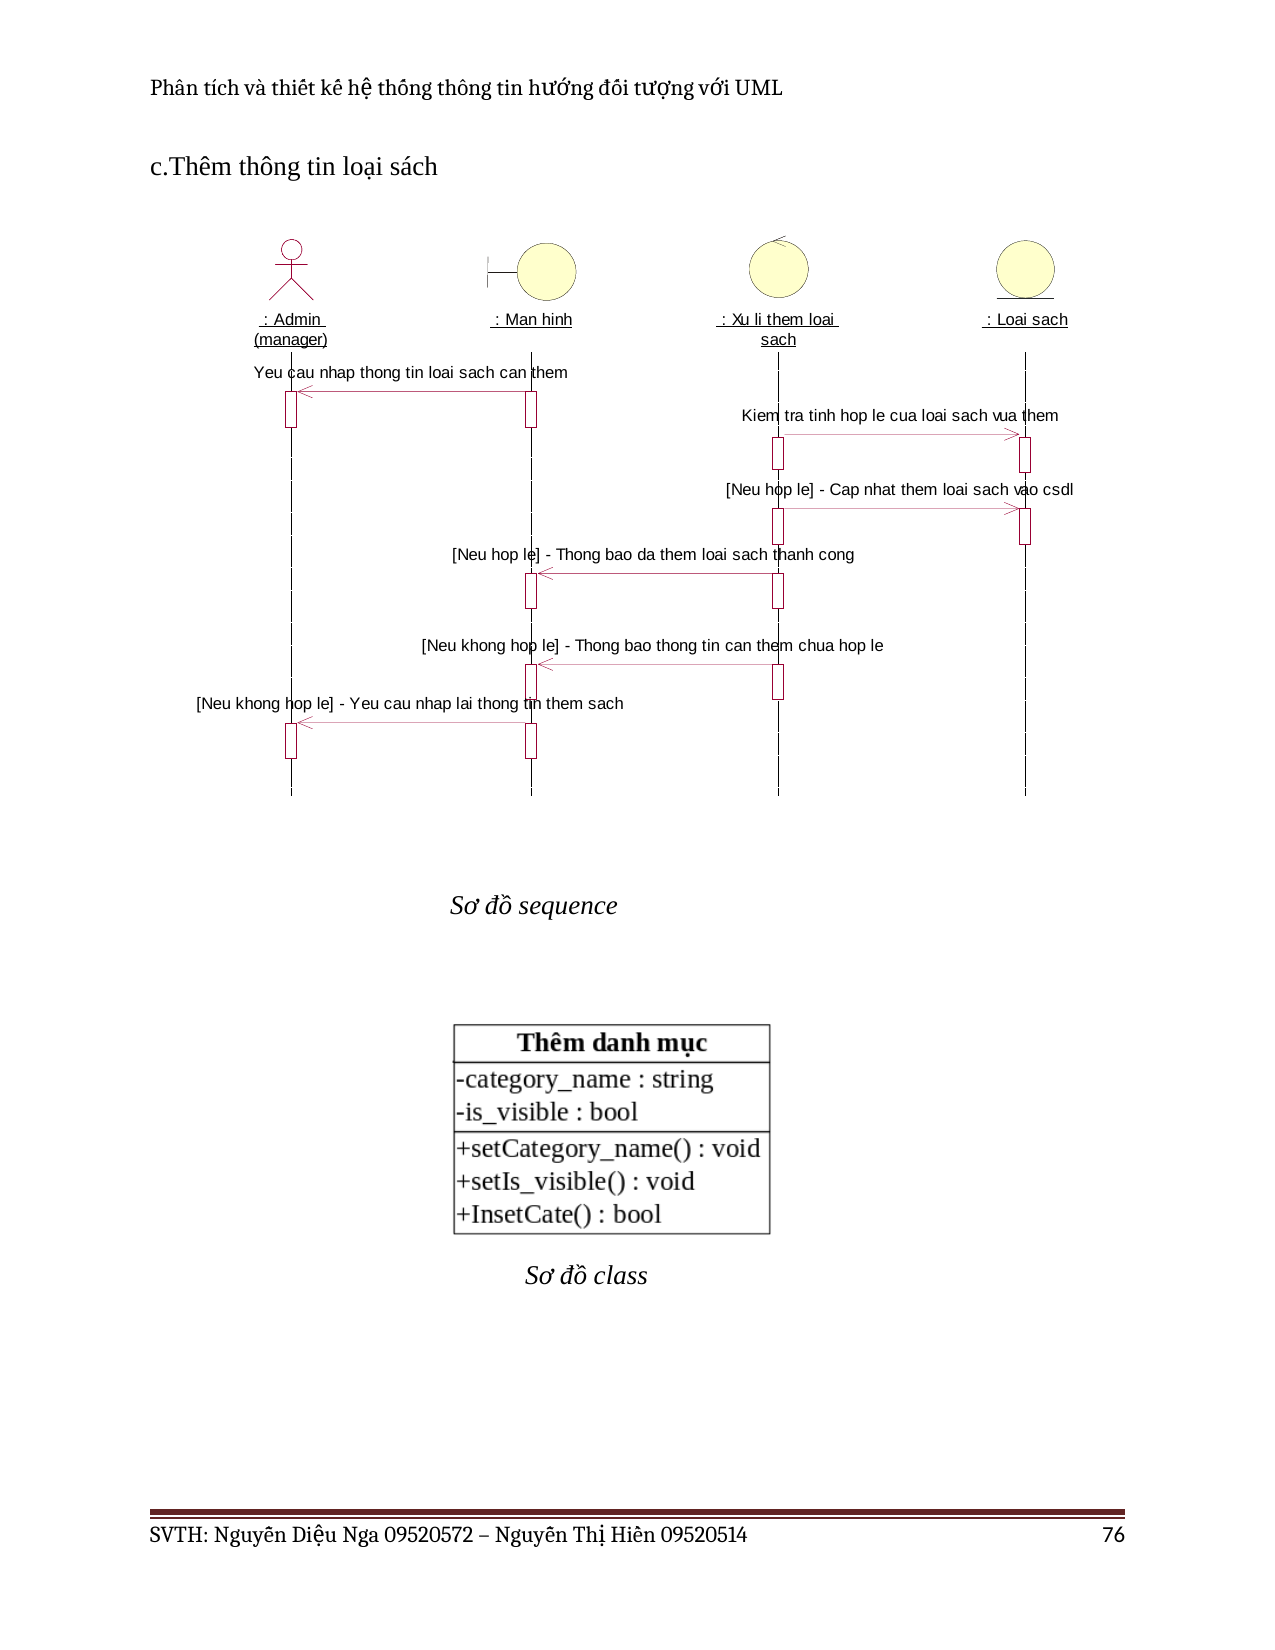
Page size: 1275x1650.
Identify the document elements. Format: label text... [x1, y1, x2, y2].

text Sơ đồ sequence [150, 889, 1125, 921]
text Sơ đồ class [150, 1259, 1125, 1290]
text c.Thêm thông tin loại sách [150, 150, 1125, 181]
